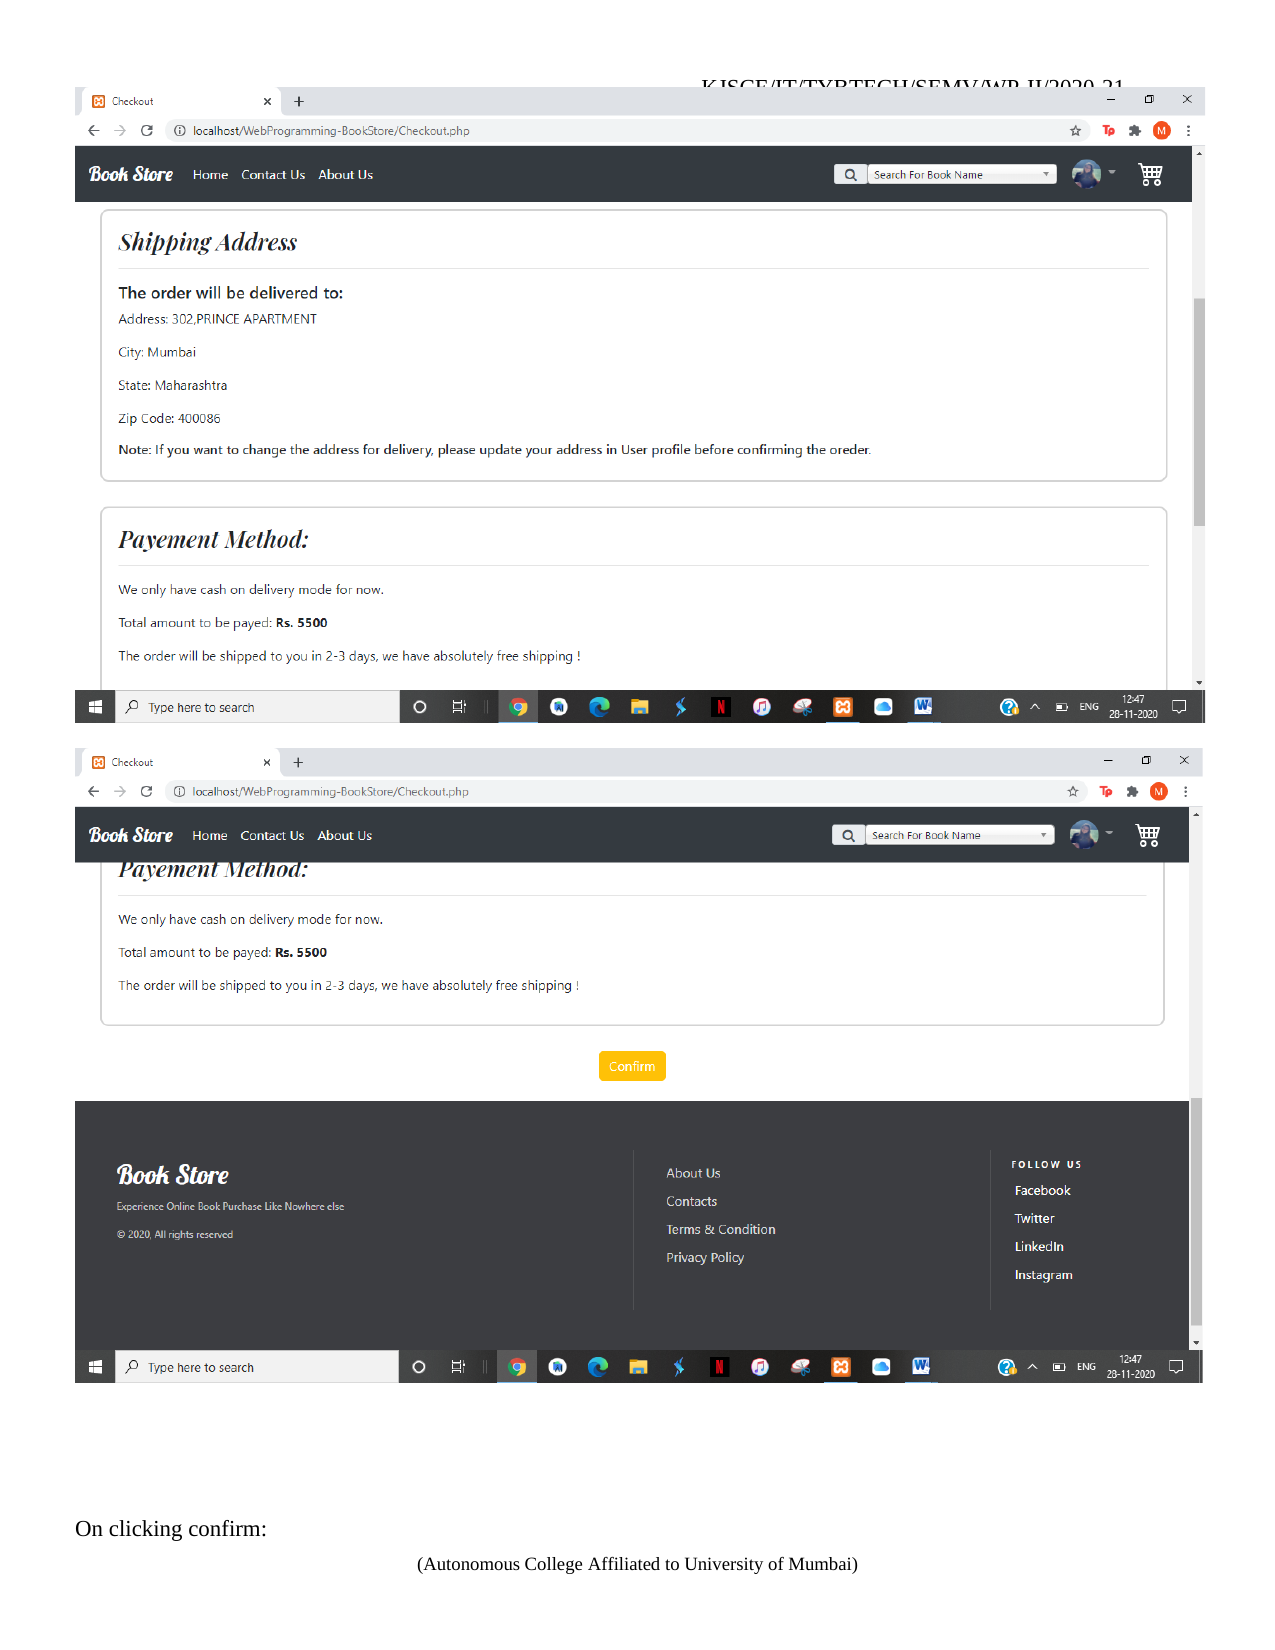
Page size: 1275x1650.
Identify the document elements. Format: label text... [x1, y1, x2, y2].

text On clicking confirm: [75, 1515, 1200, 1541]
picture [75, 748, 1203, 1383]
picture [75, 87, 1206, 723]
